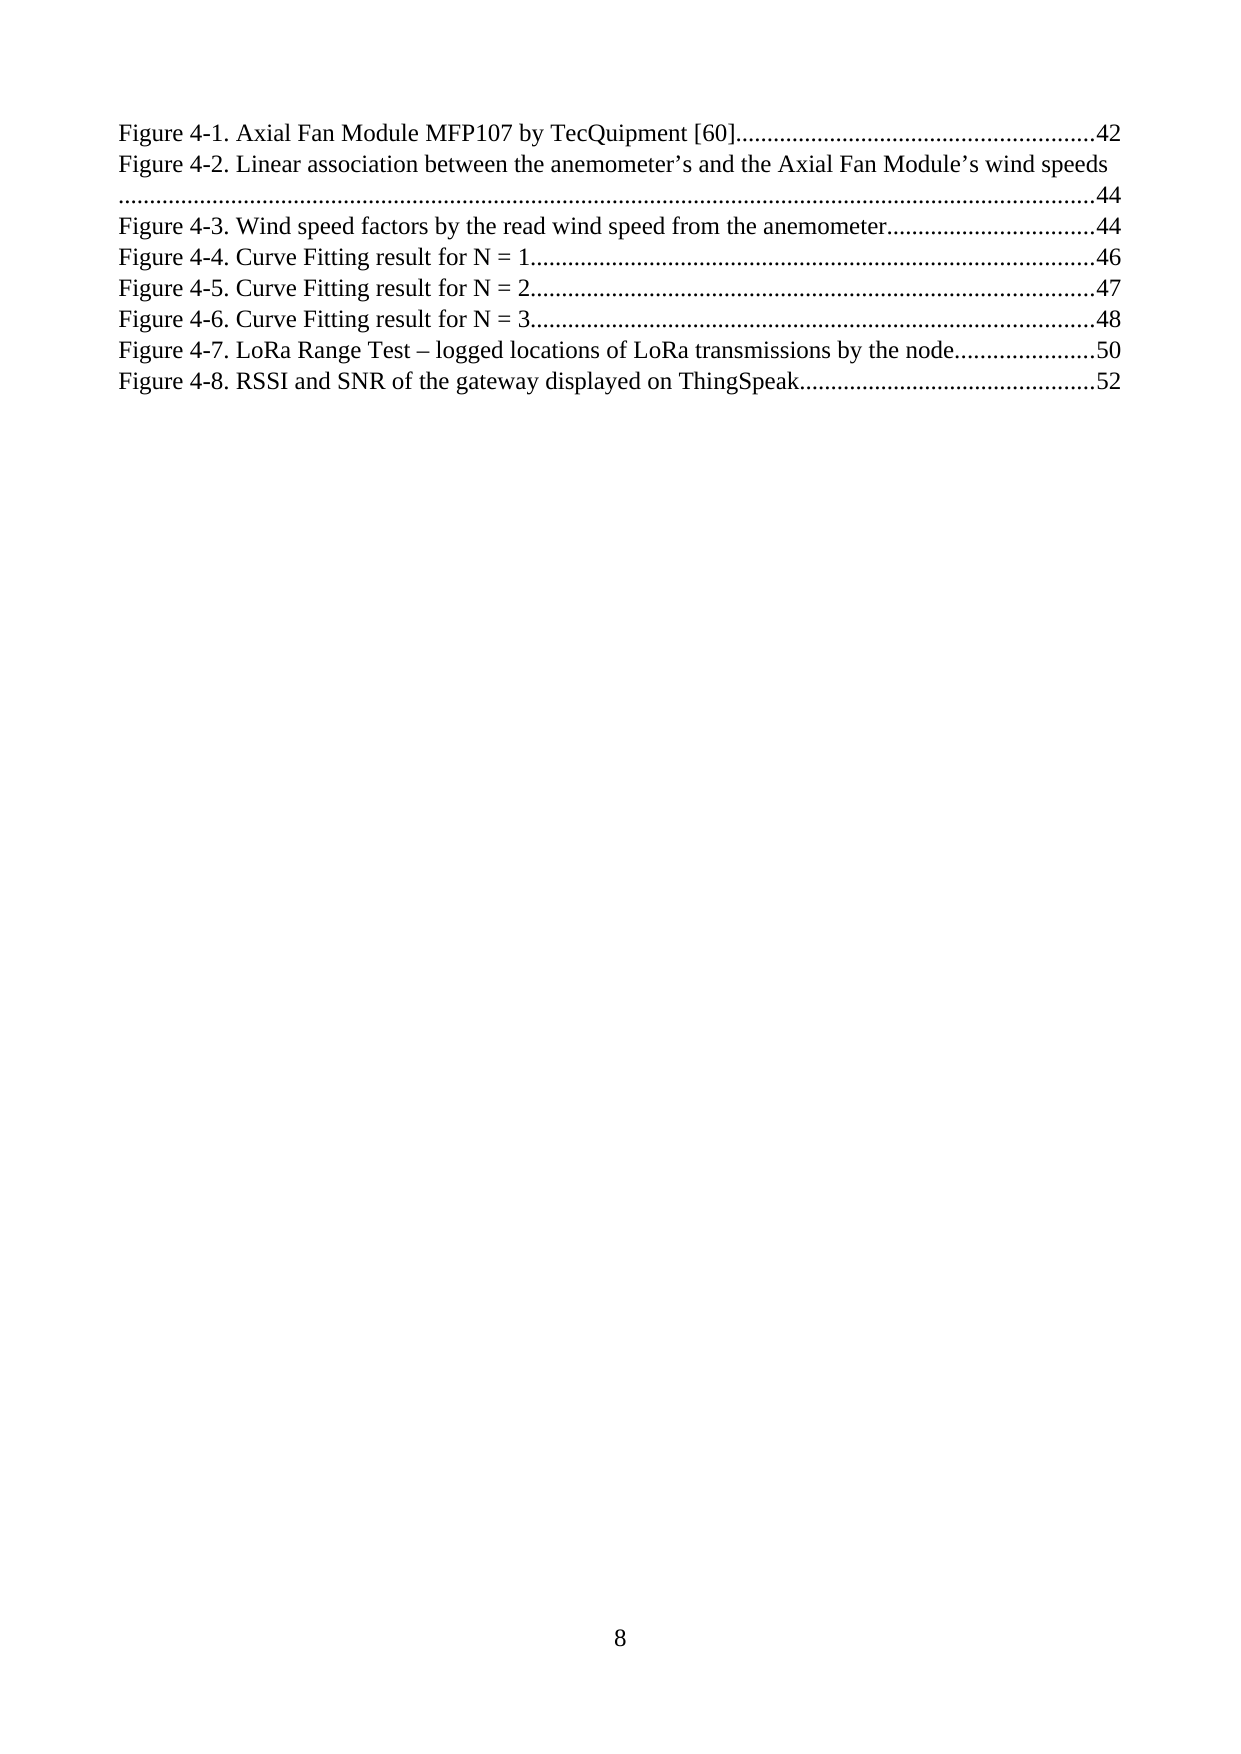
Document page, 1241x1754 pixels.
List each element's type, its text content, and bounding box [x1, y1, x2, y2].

text Figure 4-7. LoRa Range Test – logged locations of LoRa transmissions by the node 50 [118, 335, 1122, 364]
text Figure 4-8. RSSI and SNR of the gateway displayed on ThingSpeak 52 [118, 366, 1122, 395]
text Figure 4-3. Wind speed factors by the read wind speed from the anemometer 44 [118, 211, 1122, 240]
text Figure 4-1. Axial Fan Module MFP107 by TecQuipment [60] 42 [118, 118, 1122, 147]
text Figure 4-2. Linear association between the anemometer’s and the Axial Fan Module’s wind speeds 44 [118, 149, 1122, 209]
text Figure 4-4. Curve Fitting result for N = 1 46 [118, 242, 1122, 271]
text Figure 4-6. Curve Fitting result for N = 3 48 [118, 304, 1122, 333]
text Figure 4-5. Curve Fitting result for N = 2 47 [118, 273, 1122, 302]
